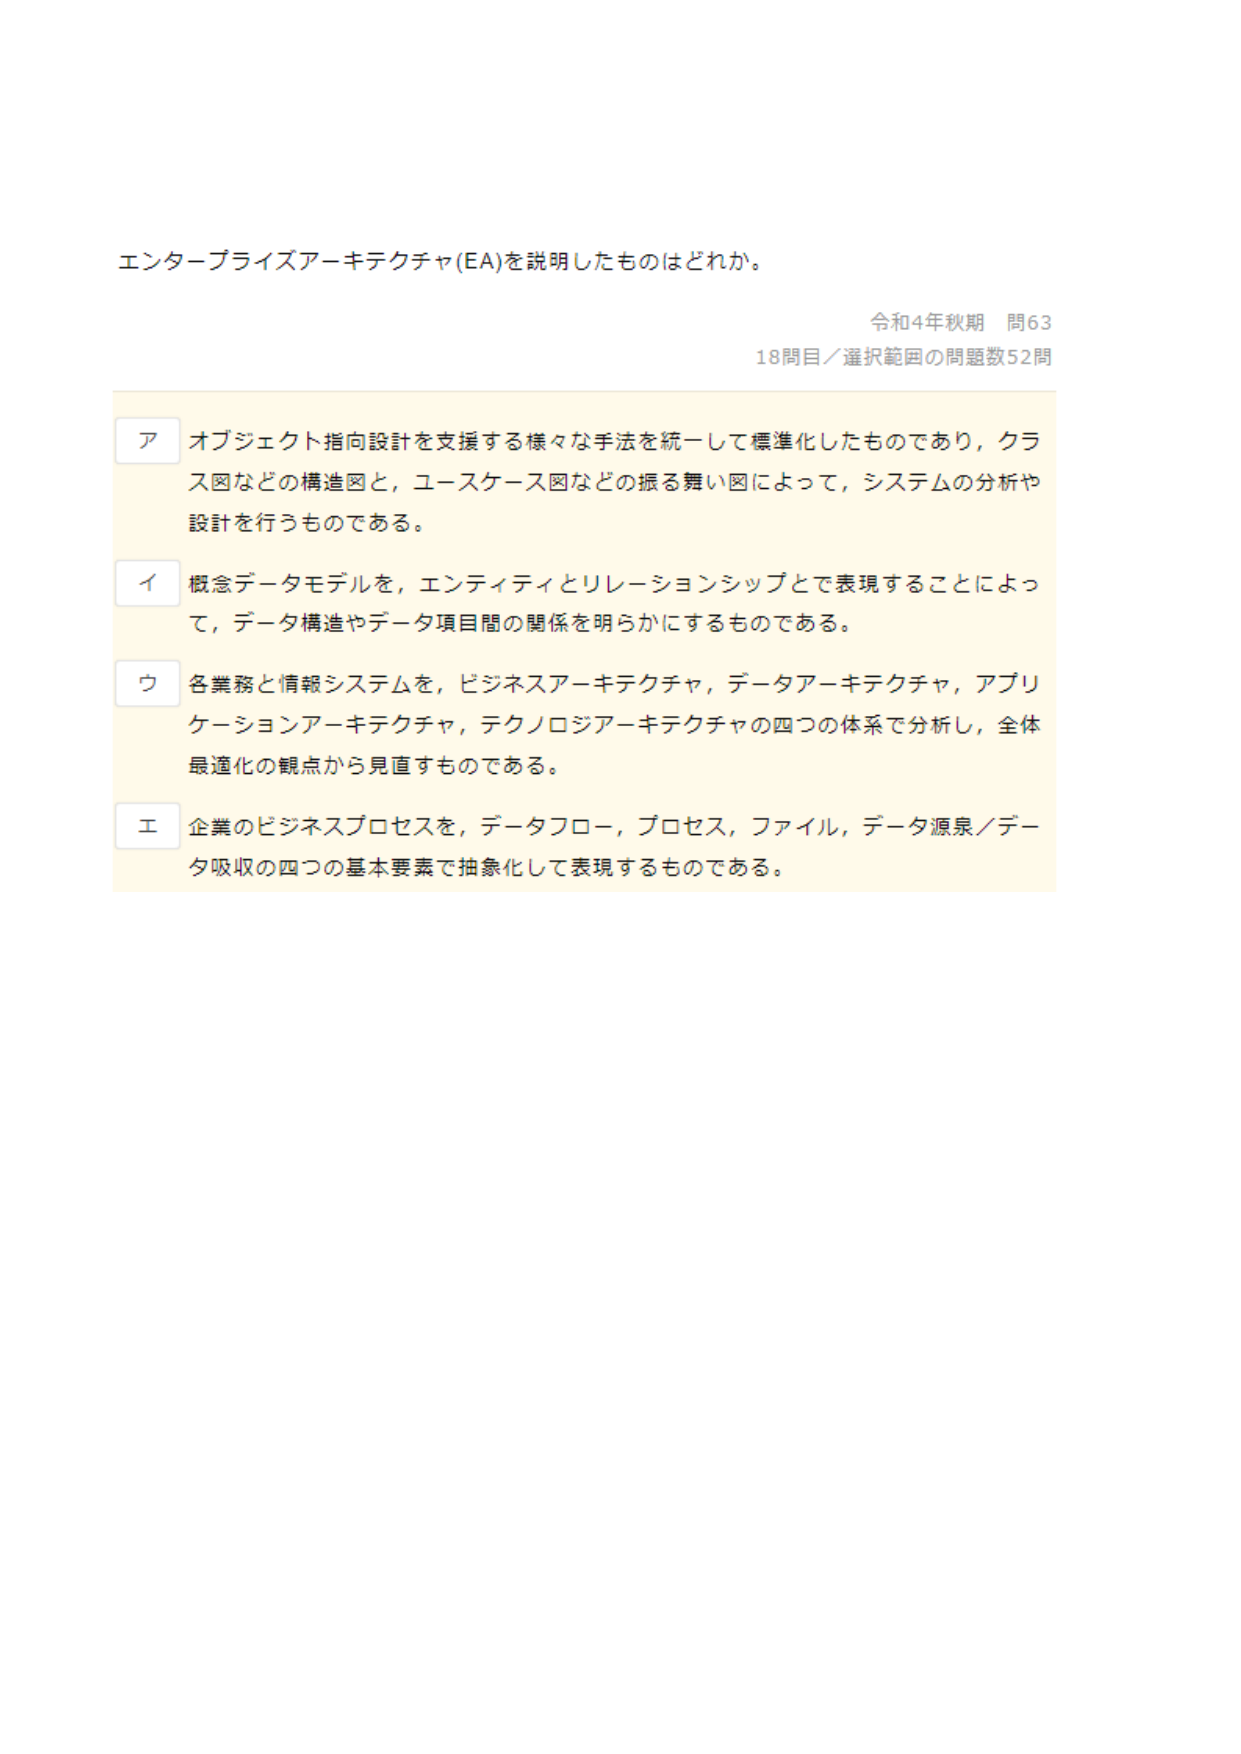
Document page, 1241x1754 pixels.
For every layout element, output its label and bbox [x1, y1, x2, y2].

picture [112, 239, 1057, 892]
